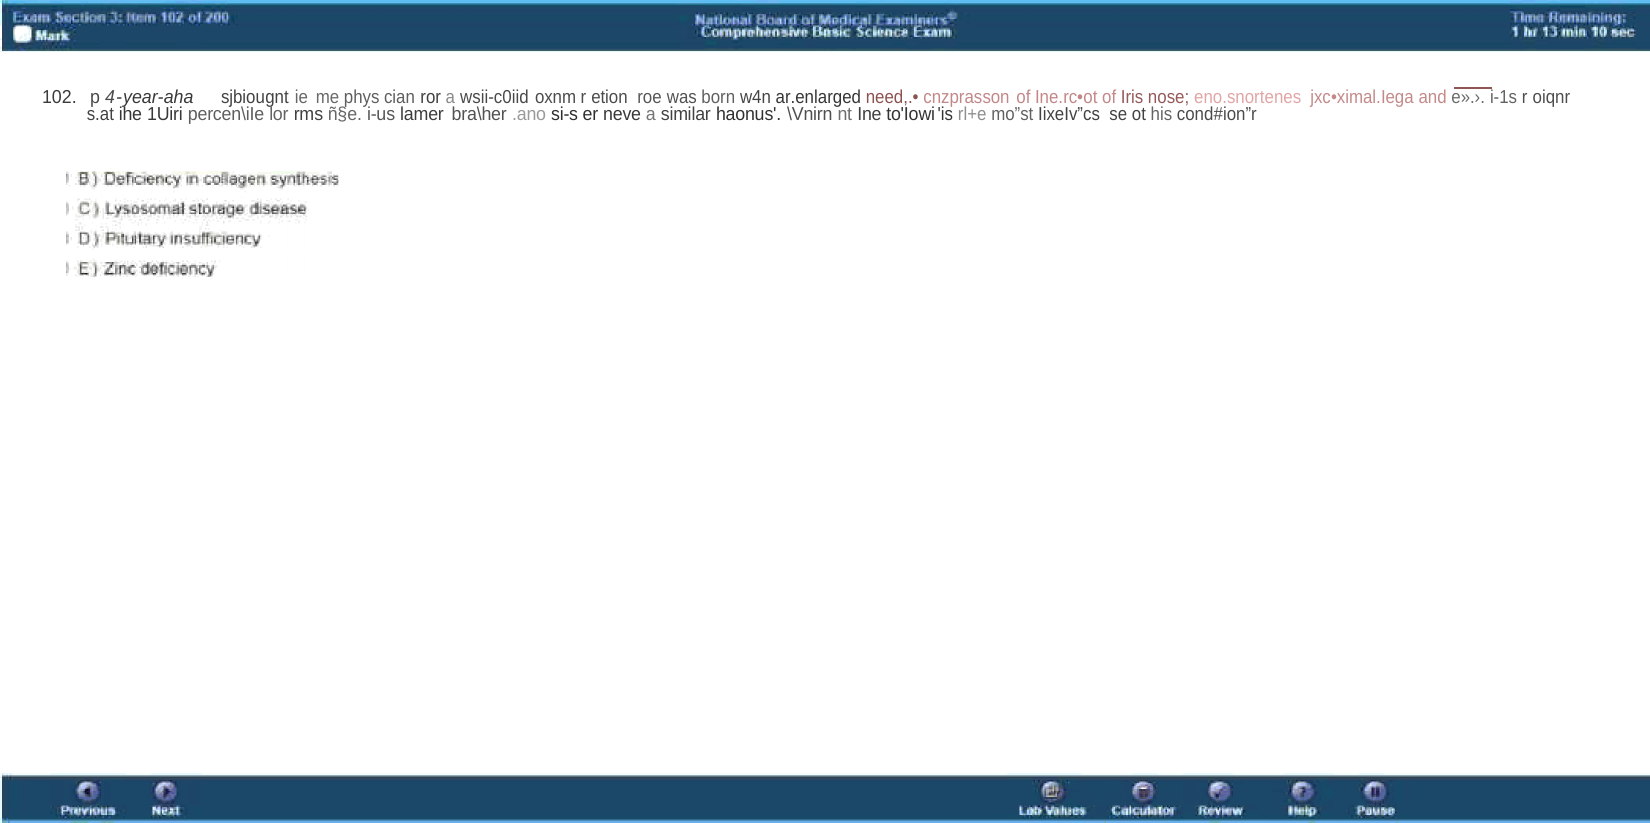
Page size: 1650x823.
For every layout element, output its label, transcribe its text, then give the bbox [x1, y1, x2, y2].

picture [66, 171, 339, 277]
text 102. p 4-year-aha sjbiougnt ie me phys cian ror a wsii-c0iid oxnm r etion roe was born w4n ar.enlarged need,.• cnzprasson of Ine.rc•ot of Iris nose; eno.snortenes jxc•ximal.Iega and e».›. i-1s r oiqnr s.at ihe 1Uiri percen\iIe lor rms ñ§e. i-us lamer bra\her .ano si-s er neve a similar haonus'. \Vnirn nt Ine to'Iowi 'is rl+e mo”st IixeIv”cs se ot his cond#ion”r [42, 90, 1606, 124]
picture [0, 773, 1650, 823]
picture [0, 0, 1650, 52]
